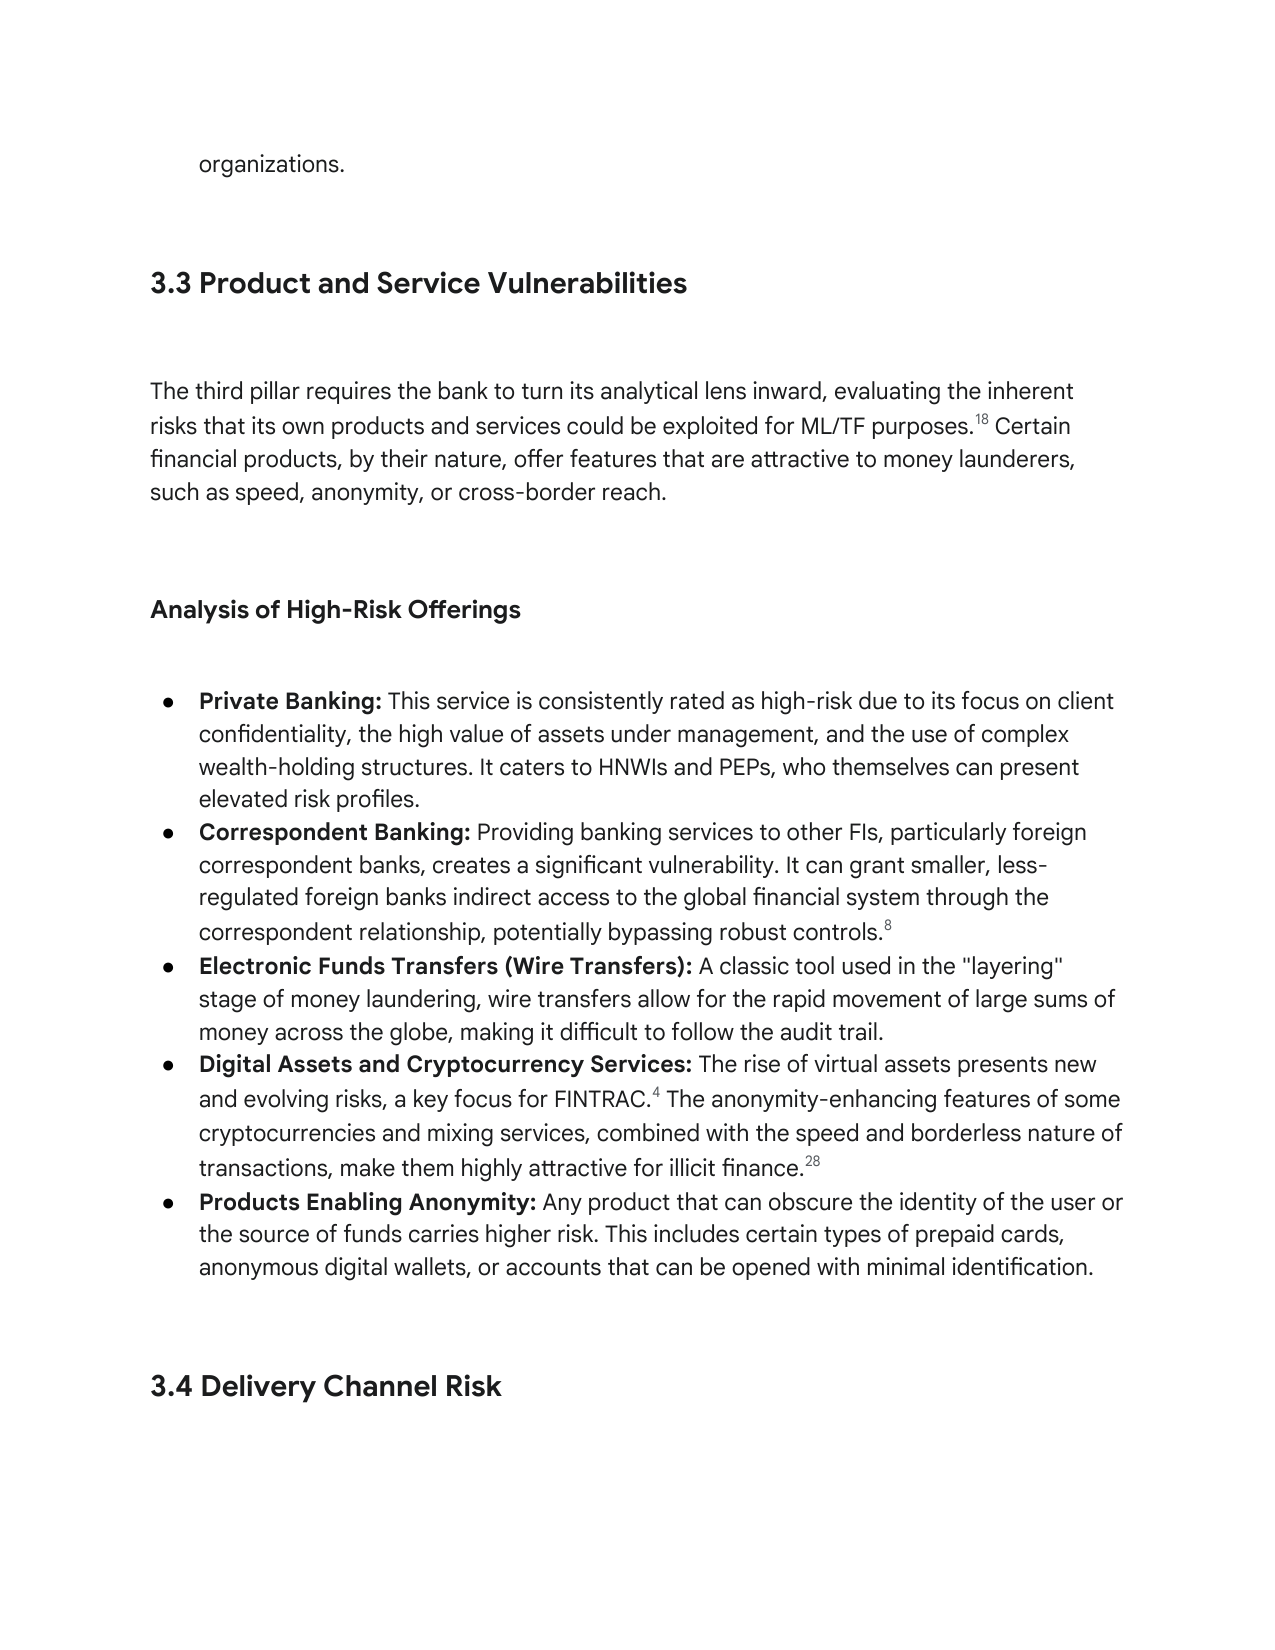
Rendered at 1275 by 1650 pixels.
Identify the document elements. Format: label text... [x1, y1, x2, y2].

list Products Enabling Anonymity: Any product that can obscure the identity of the user or the source of funds carries higher risk. This includes certain types of prepaid cards, anonymous digital wallets, or accounts that can be opened with minimal identification. [161, 1188, 1125, 1282]
list Electronic Funds Transfers (Wire Transfers): A classic tool used in the "layering" stage of money laundering, wire transfers allow for the rapid movement of large sums of money across the globe, making it difficult to follow the audit trail. [161, 952, 1125, 1047]
subtitle 3.4 Delivery Channel Risk [150, 1369, 1125, 1405]
list Correspondent Banking: Providing banking services to other FIs, particularly foreign correspondent banks, creates a significant vulnerability. It can grant smaller, less-regulated foreign banks indirect access to the global financial system through the correspondent relationship, potentially bypassing robust controls.8 [161, 818, 1125, 948]
subtitle 3.3 Product and Service Vulnerabilities [150, 265, 1125, 302]
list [161, 150, 1125, 179]
subtitle Analysis of High-Risk Offerings [150, 594, 1125, 625]
list Private Banking: This service is consistently rated as high-risk due to its focus on client confidentiality, the high value of assets under management, and the use of complex wealth-holding structures. It caters to HNWIs and PEPs, who themselves can present elevated risk profiles. [161, 687, 1125, 814]
text The third pillar requires the bank to turn its analytical lens inward, evaluating the inherent risks that its own products and services could be exploited for ML/TF purposes.18 Certain financial products, by their nature, offer features that are attractive to money launderers, such as speed, anonymity, or cross-border reach. [150, 377, 1125, 507]
list Digital Assets and Cryptocurrency Services: The rise of virtual assets presents new and evolving risks, a key focus for FINTRAC.4 The anonymity-enhancing features of some cryptocurrencies and mixing services, combined with the speed and borderless nature of transactions, make them highly attractive for illicit finance.28 [161, 1051, 1125, 1183]
